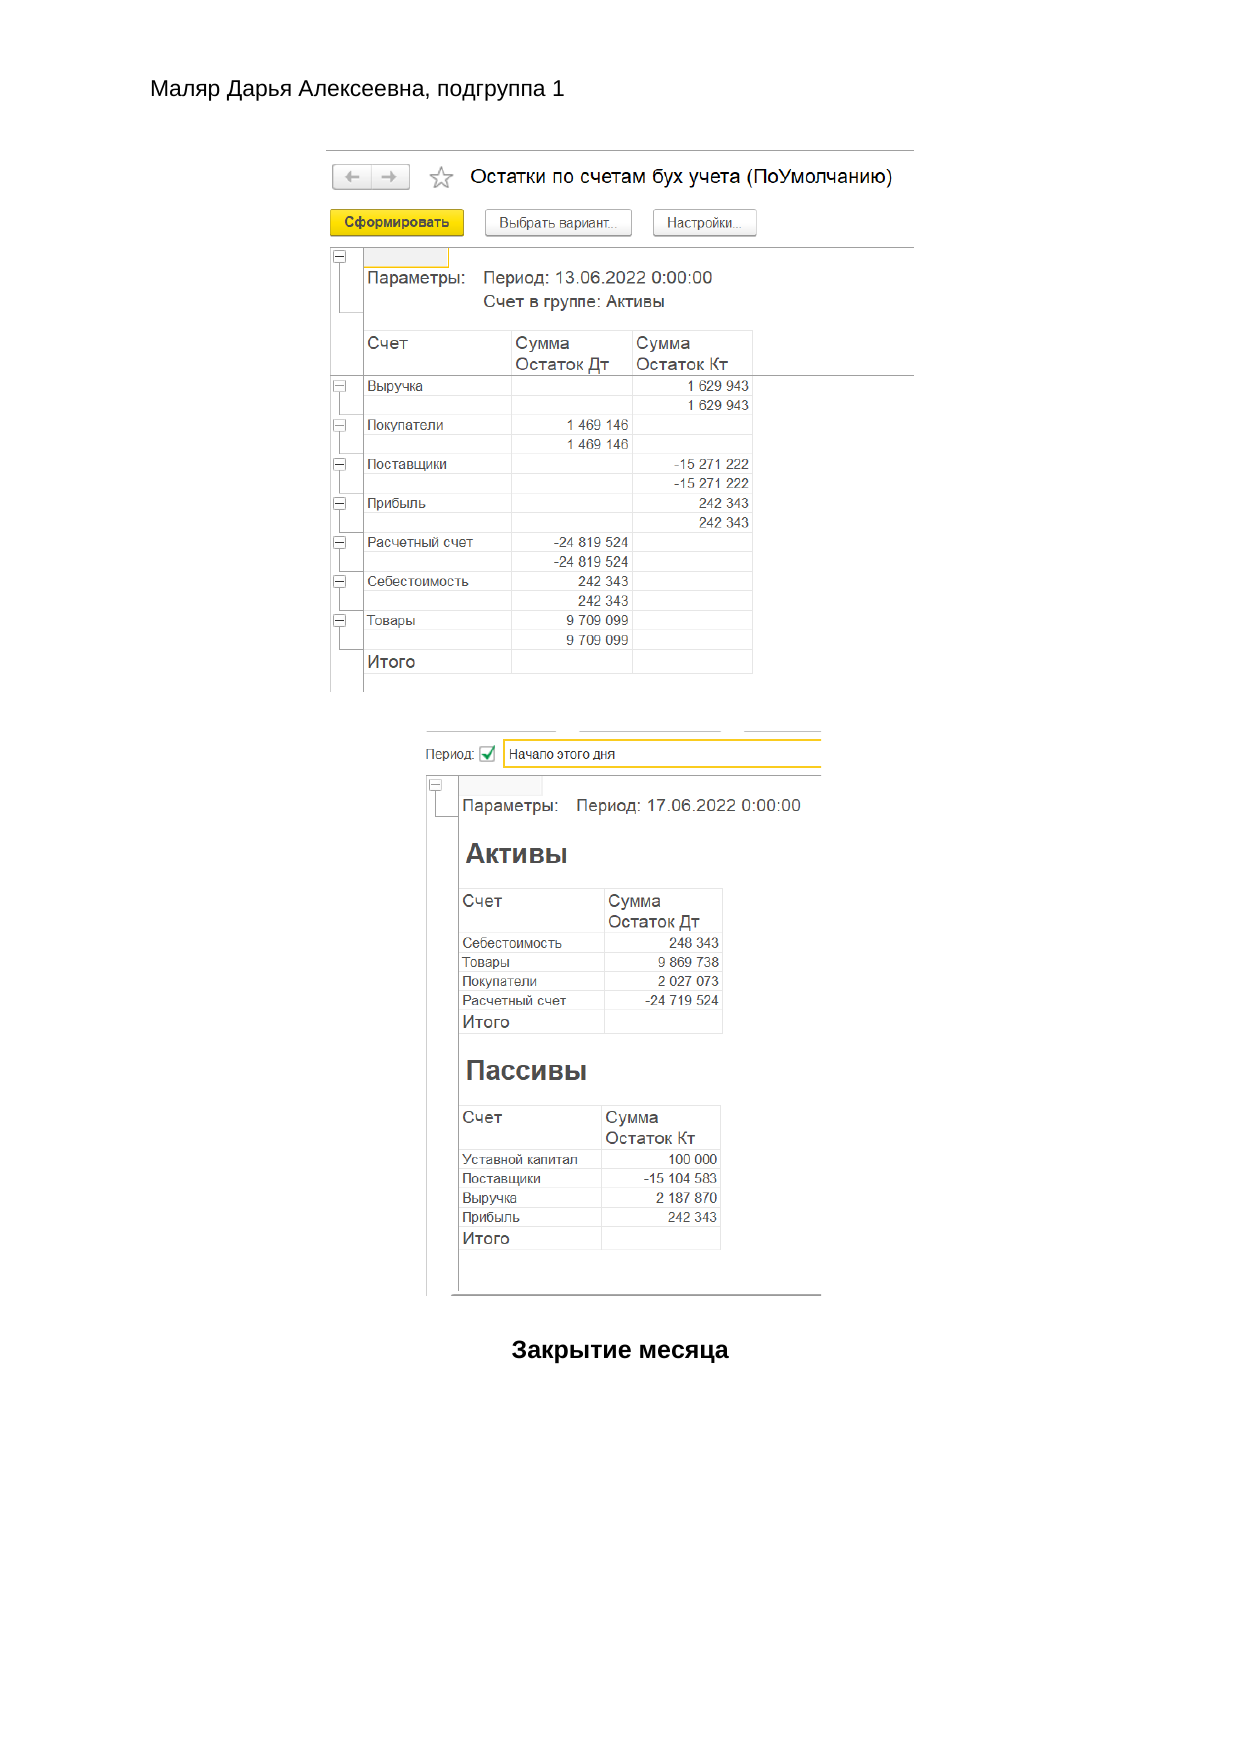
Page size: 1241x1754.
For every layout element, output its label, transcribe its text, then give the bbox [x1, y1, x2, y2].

text Закрытие месяца [150, 1335, 1090, 1364]
picture [419, 731, 822, 1296]
picture [326, 150, 914, 692]
